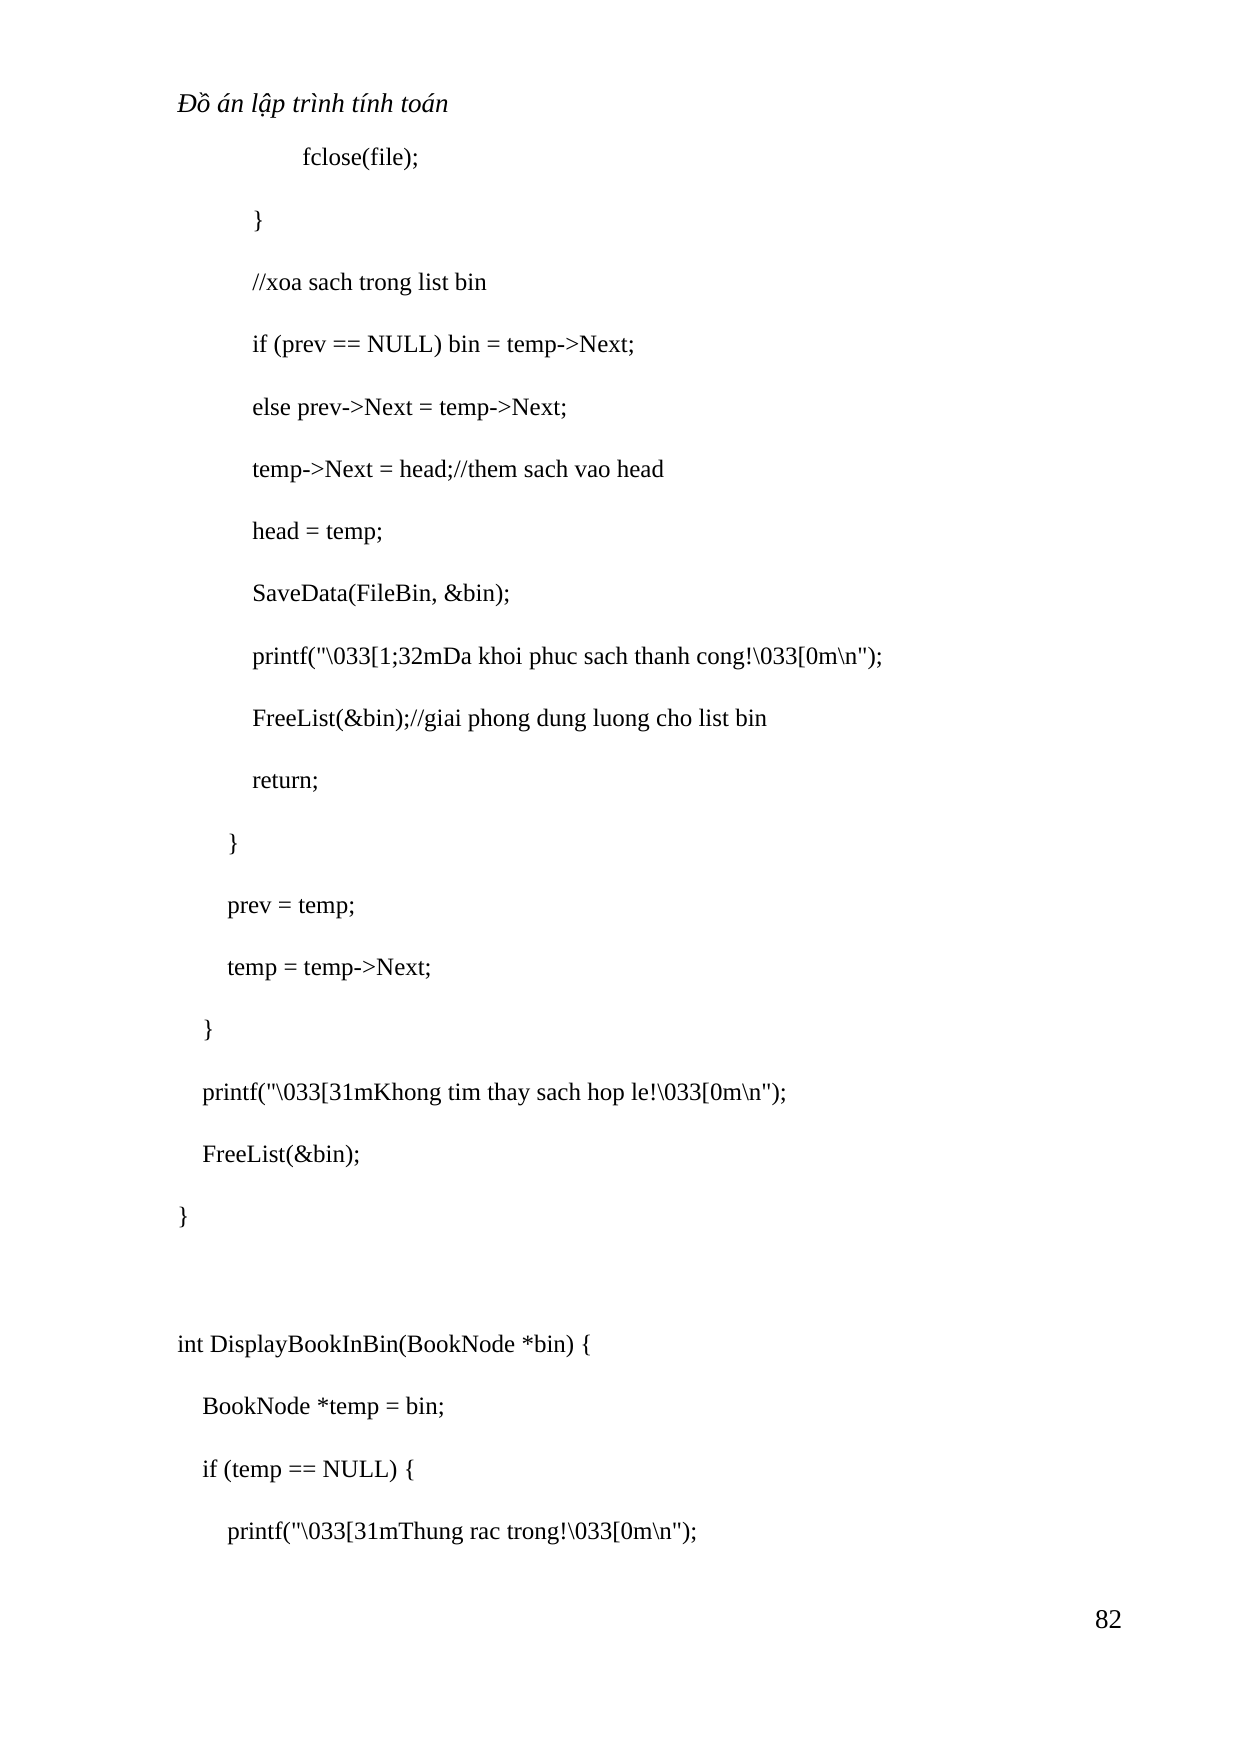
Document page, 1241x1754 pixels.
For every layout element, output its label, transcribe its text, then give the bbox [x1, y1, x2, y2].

text else prev->Next = temp->Next; [177, 392, 1122, 420]
text temp->Next = head;//them sach vao head [177, 454, 1122, 483]
text head = temp; [177, 516, 1122, 545]
text //xoa sach trong list bin [177, 267, 1122, 296]
text } [177, 205, 1122, 233]
text int DisplayBookInBin(BookNode *bin) { [177, 1329, 1122, 1358]
text if (prev == NULL) bin = temp->Next; [177, 329, 1122, 358]
text temp = temp->Next; [177, 952, 1122, 981]
text printf("\033[31mThung rac trong!\033[0m\n"); [177, 1516, 1122, 1545]
text FreeList(&bin); [177, 1139, 1122, 1168]
text printf("\033[31mKhong tim thay sach hop le!\033[0m\n"); [177, 1077, 1122, 1106]
text prev = temp; [177, 890, 1122, 919]
text printf("\033[1;32mDa khoi phuc sach thanh cong!\033[0m\n"); [177, 641, 1122, 669]
text if (temp == NULL) { [177, 1454, 1122, 1482]
text } [177, 1201, 1122, 1230]
text FreeList(&bin);//giai phong dung luong cho list bin [177, 703, 1122, 732]
text } [177, 828, 1122, 856]
text BookNode *temp = bin; [177, 1391, 1122, 1420]
text return; [177, 765, 1122, 794]
text fclose(file); [177, 142, 1122, 171]
text } [177, 1014, 1122, 1043]
text SaveData(FileBin, &bin); [177, 578, 1122, 607]
